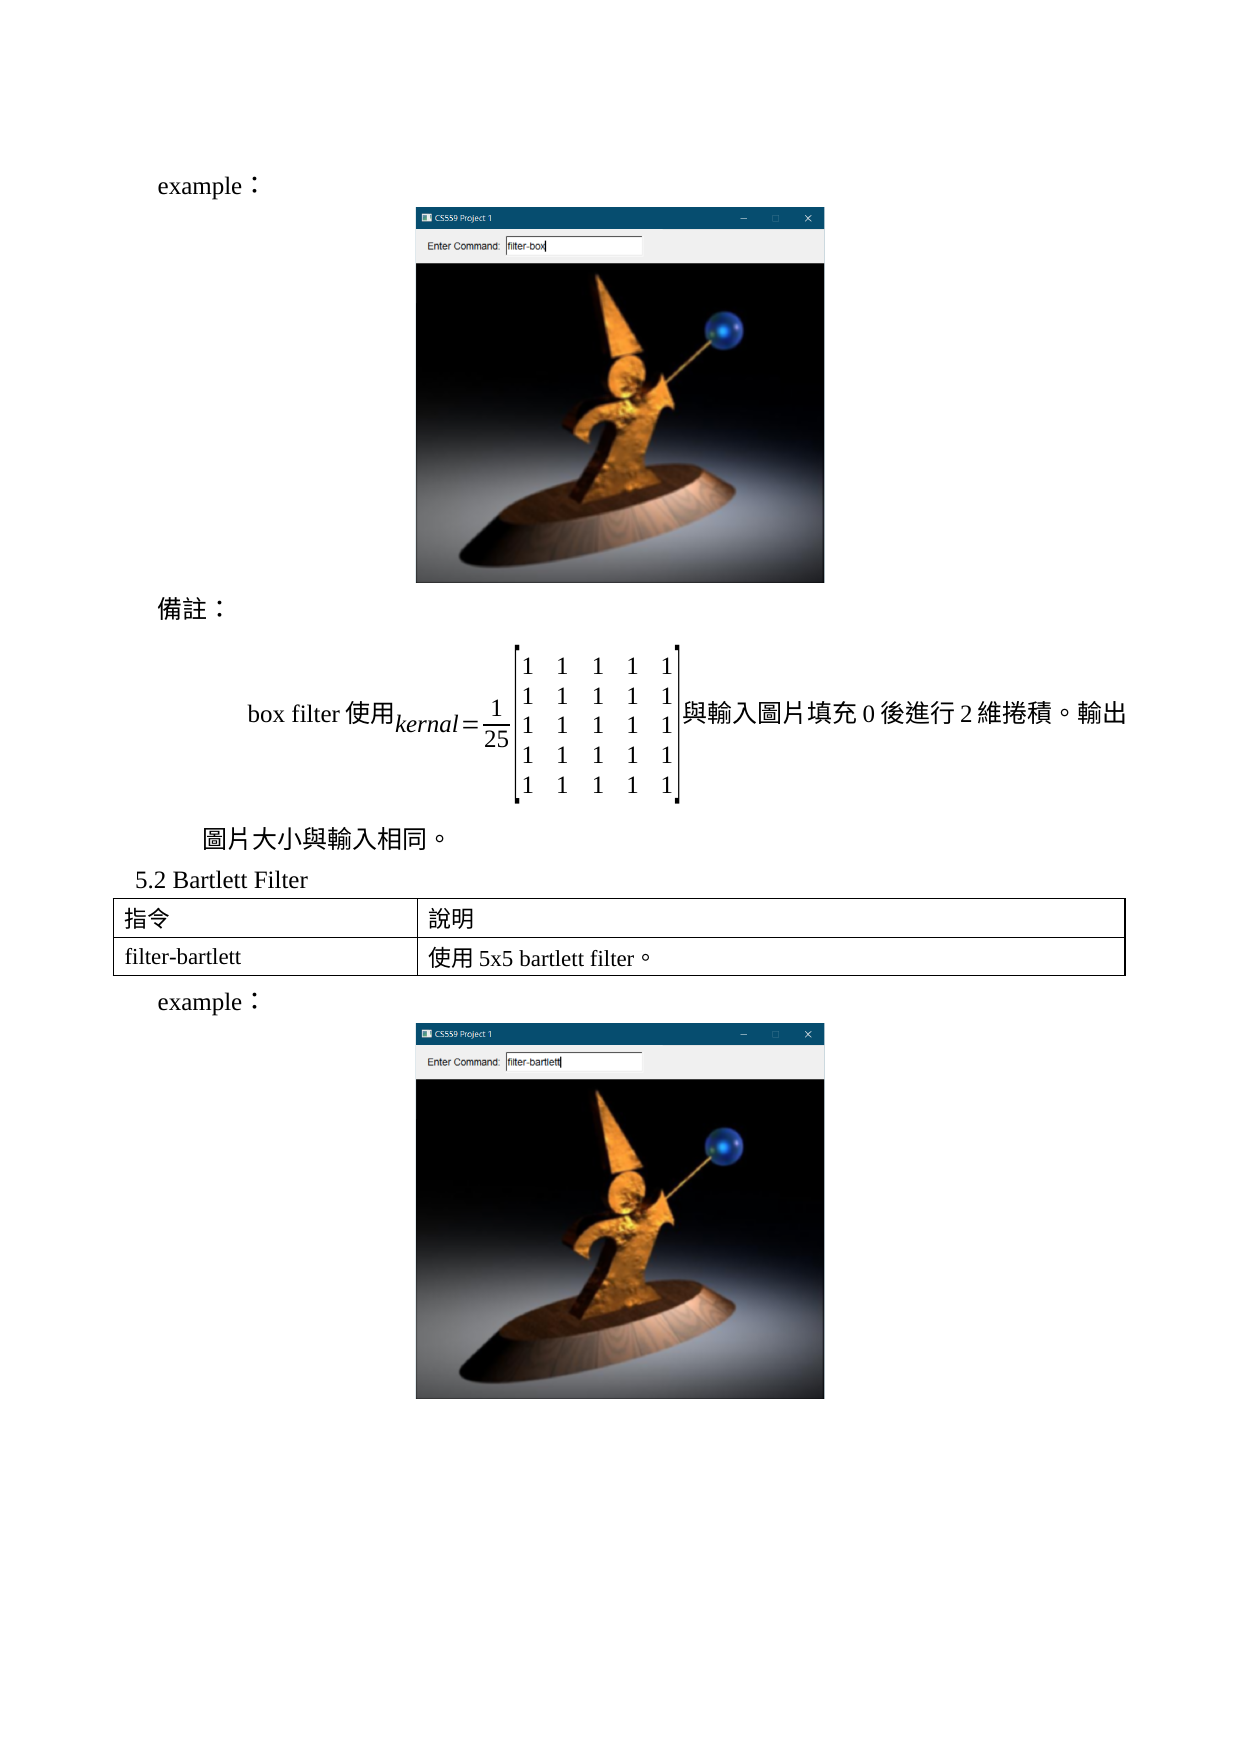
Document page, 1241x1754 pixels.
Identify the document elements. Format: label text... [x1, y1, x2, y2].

text 5.2 Bartlett Filter [135, 861, 1128, 898]
text example： [157, 981, 1128, 1018]
picture [415, 230, 825, 583]
table_cell 使用5x5 bartlett filter。 [418, 938, 1124, 975]
picture [422, 1030, 431, 1037]
picture [422, 214, 431, 221]
text 備註： [157, 589, 1128, 626]
table_header 指令 [114, 899, 417, 937]
text example： [157, 164, 1128, 202]
text box filter使用與輸入圖片填充0後進行2維捲積。輸出圖片大小與輸入相同。 [202, 632, 1128, 857]
table_cell filter-bartlett [114, 938, 417, 975]
picture [415, 1046, 825, 1399]
table_header 說明 [418, 899, 1124, 937]
